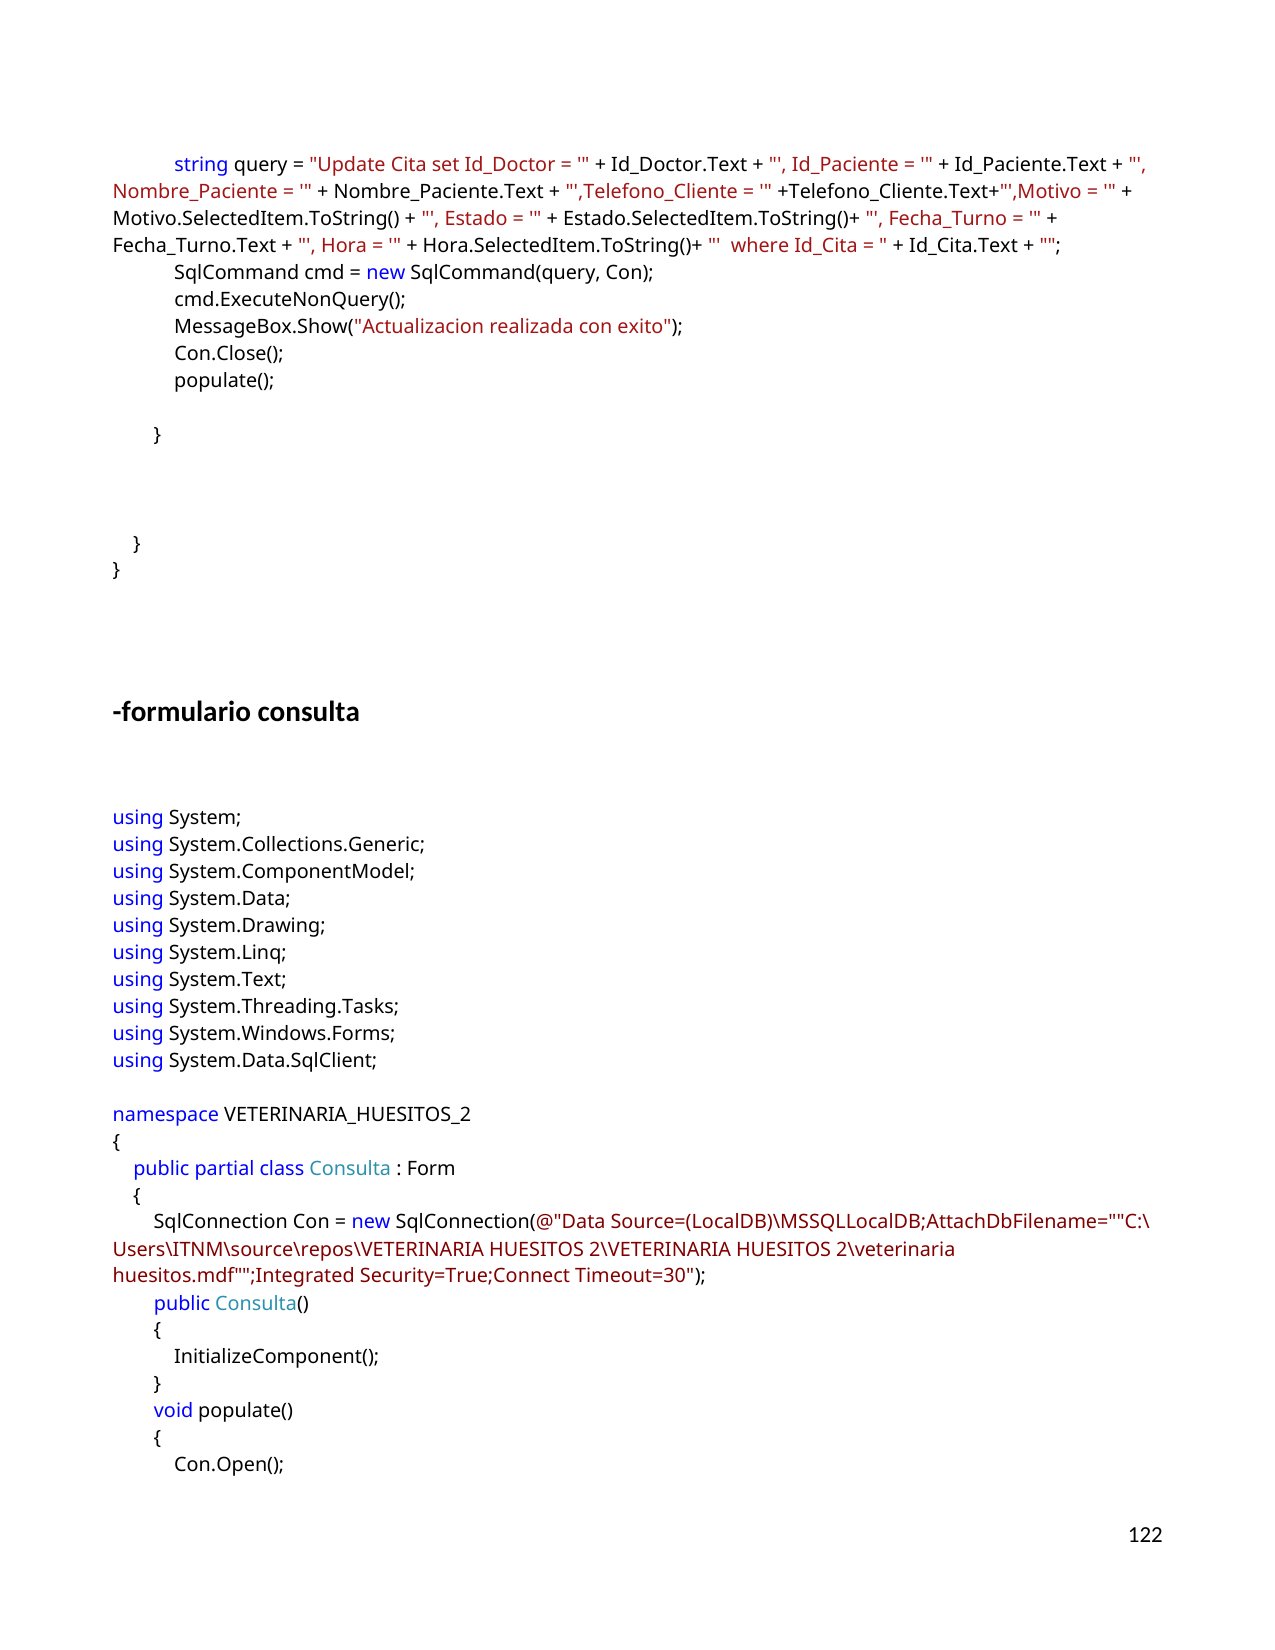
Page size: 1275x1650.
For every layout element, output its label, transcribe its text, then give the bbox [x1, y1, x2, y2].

text using System.Data; [112, 884, 1162, 911]
text -formulario consulta [112, 693, 1162, 728]
text using System.Windows.Forms; [112, 1019, 1162, 1046]
text namespace VETERINARIA_HUESITOS_2 [112, 1100, 1162, 1127]
text } [112, 556, 1162, 583]
text void populate() [112, 1397, 1162, 1424]
text using System.Data.SqlClient; [112, 1046, 1162, 1073]
text { [112, 1424, 1162, 1451]
text } [112, 420, 1162, 447]
text using System.Collections.Generic; [112, 830, 1162, 857]
text using System.Text; [112, 965, 1162, 992]
text cmd.ExecuteNonQuery(); [112, 285, 1162, 312]
text SqlConnection Con = new SqlConnection(@"Data Source=(LocalDB)\MSSQLLocalDB;AttachDbFilename=""C:\Users\ITNM\source\repos\VETERINARIA HUESITOS 2\VETERINARIA HUESITOS 2\veterinaria huesitos.mdf"";Integrated Security=True;Connect Timeout=30"); [112, 1208, 1162, 1289]
text { [112, 1181, 1162, 1208]
text string query = "Update Cita set Id_Doctor = '" + Id_Doctor.Text + "', Id_Paciente = '" + Id_Paciente.Text + "', Nombre_Paciente = '" + Nombre_Paciente.Text + "',Telefono_Cliente = '" +Telefono_Cliente.Text+"',Motivo = '" + Motivo.SelectedItem.ToString() + "', Estado = '" + Estado.SelectedItem.ToString()+ "', Fecha_Turno = '" + Fecha_Turno.Text + "', Hora = '" + Hora.SelectedItem.ToString()+ "' where Id_Cita = " + Id_Cita.Text + ""; [112, 150, 1162, 258]
text using System.Linq; [112, 938, 1162, 965]
text SqlCommand cmd = new SqlCommand(query, Con); [112, 258, 1162, 285]
text using System.Drawing; [112, 911, 1162, 938]
text } [112, 1370, 1162, 1397]
text public partial class Consulta : Form [112, 1154, 1162, 1181]
text InitializeComponent(); [112, 1343, 1162, 1370]
text { [112, 1316, 1162, 1343]
text { [112, 1127, 1162, 1154]
text using System.Threading.Tasks; [112, 992, 1162, 1019]
text } [112, 529, 1162, 556]
text MessageBox.Show("Actualizacion realizada con exito"); [112, 312, 1162, 339]
text public Consulta() [112, 1289, 1162, 1316]
text Con.Close(); [112, 339, 1162, 366]
text populate(); [112, 366, 1162, 393]
text using System; [112, 803, 1162, 830]
text using System.ComponentModel; [112, 857, 1162, 884]
text Con.Open(); [112, 1451, 1162, 1478]
